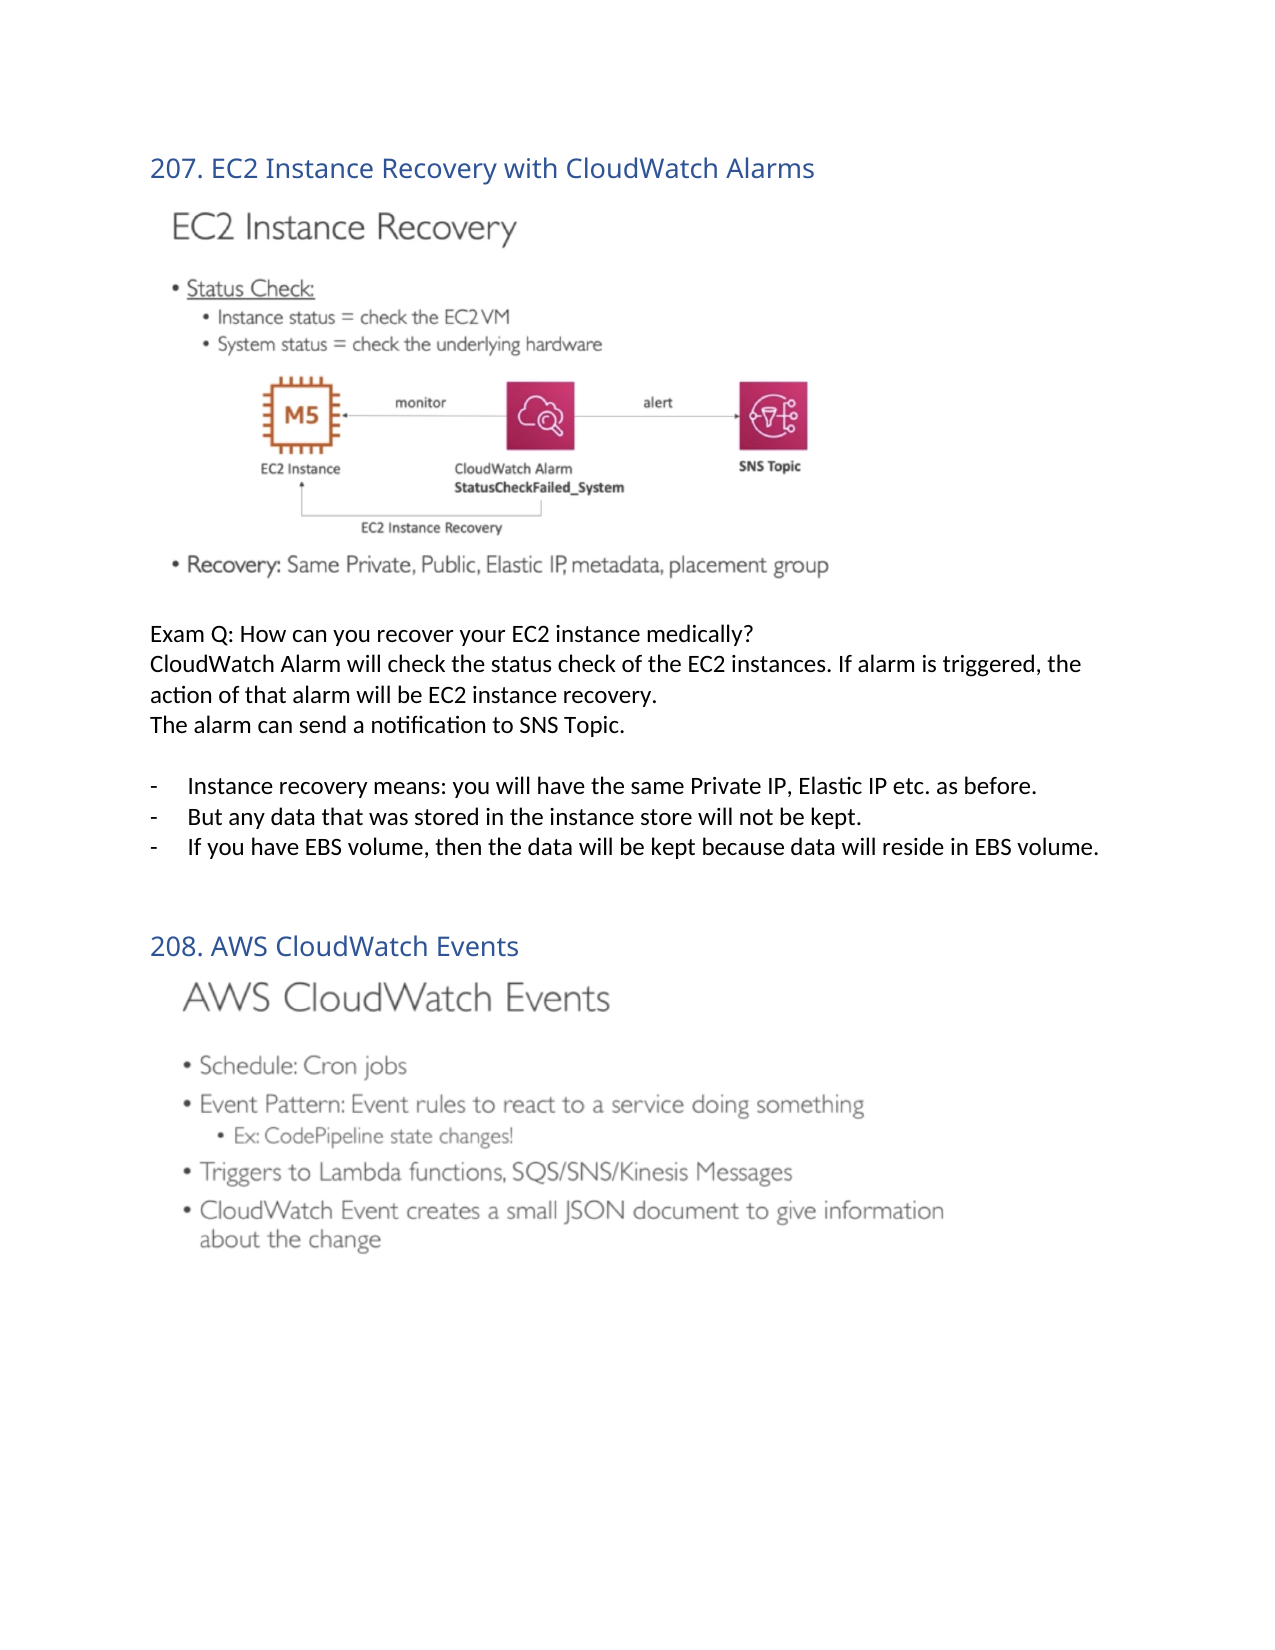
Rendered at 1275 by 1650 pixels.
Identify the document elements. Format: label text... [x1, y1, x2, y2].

text The alarm can send a notification to SNS Topic. [150, 709, 1125, 740]
list But any data that was stored in the instance store will not be kept. [150, 801, 1125, 831]
text CloudWatch Alarm will check the status check of the EC2 instances. If alarm is triggered, the action of that alarm will be EC2 instance recovery. [150, 648, 1125, 709]
picture [150, 186, 873, 588]
list Instance recovery means: you will have the same Private IP, Elastic IP etc. as before. [150, 770, 1125, 801]
list If you have EBS volume, then the data will be kept because data will reside in EBS volume. [150, 831, 1125, 862]
subtitle 207. EC2 Instance Recovery with CloudWatch Alarms [150, 150, 1125, 187]
text Exam Q: How can you recover your EC2 instance medically? [150, 618, 1125, 648]
subtitle 208. AWS CloudWatch Events [150, 927, 1125, 964]
picture [150, 964, 976, 1291]
